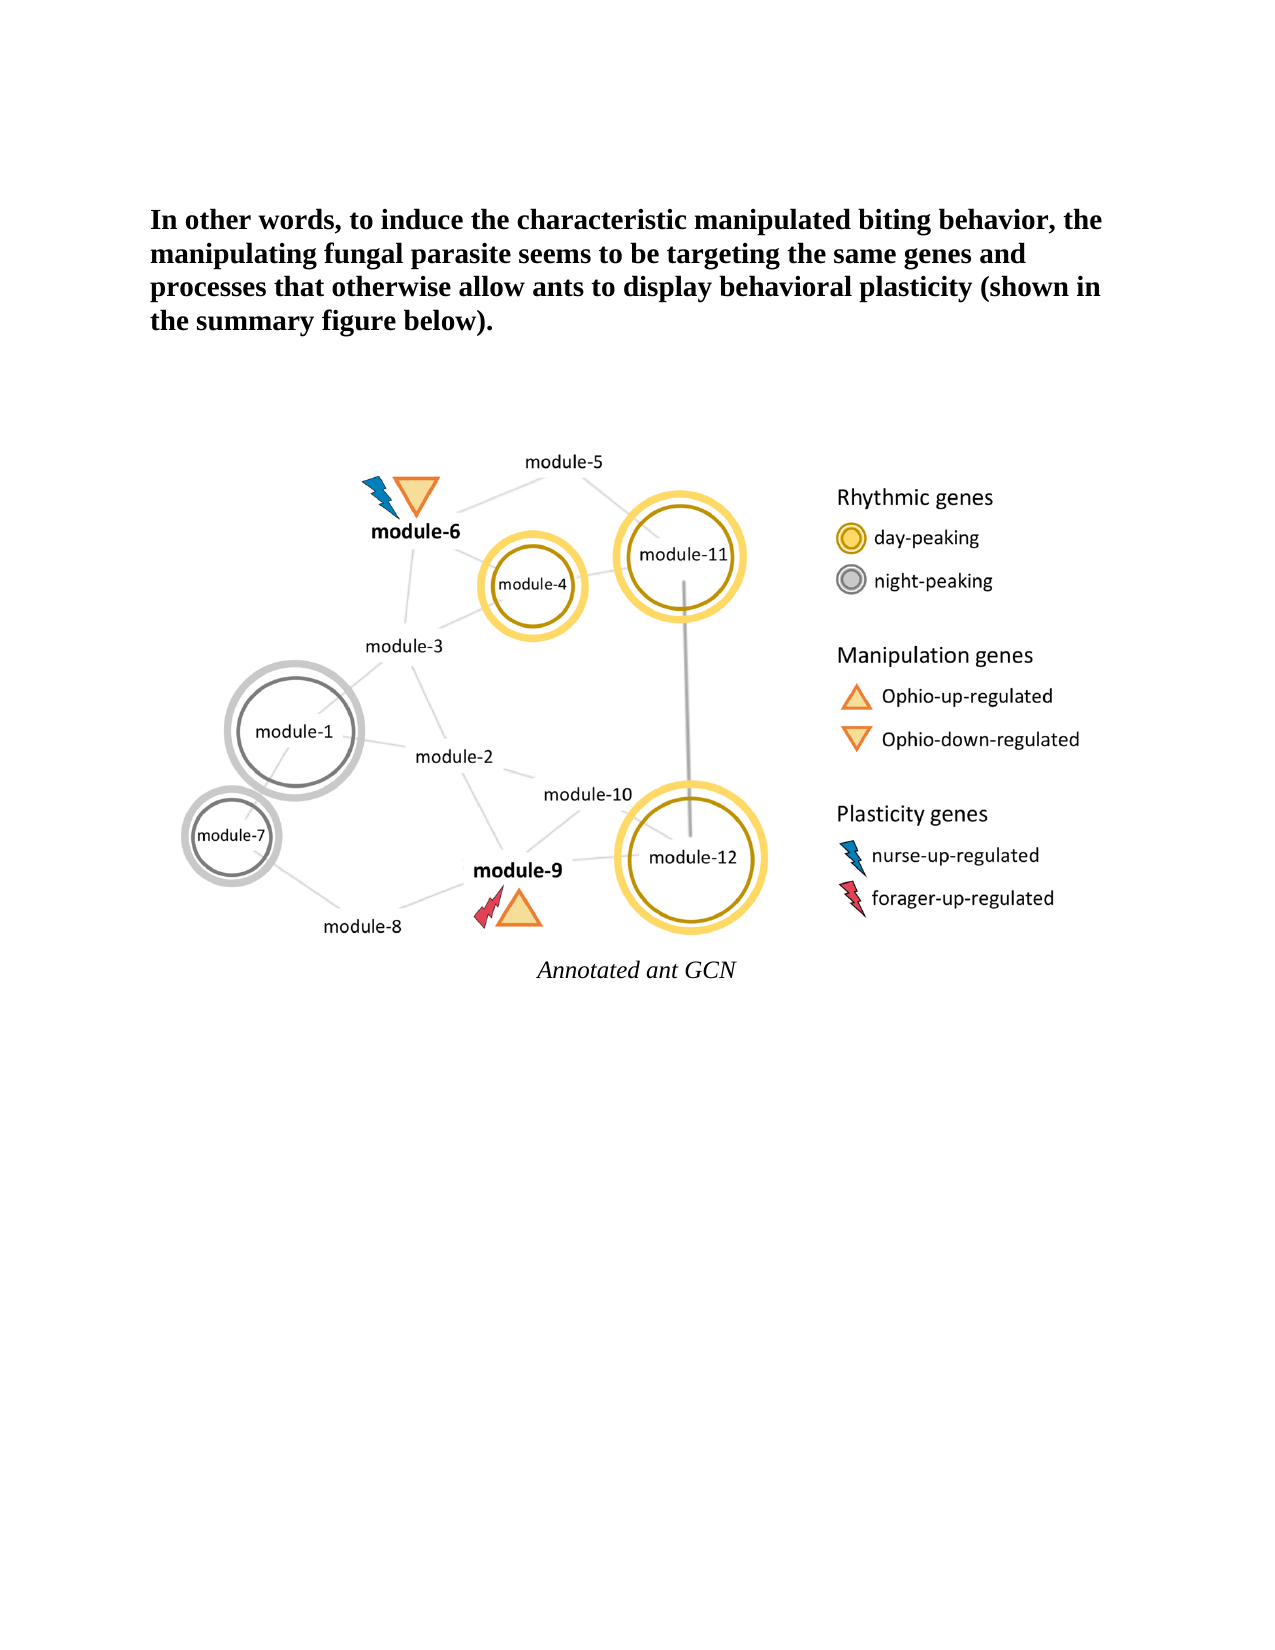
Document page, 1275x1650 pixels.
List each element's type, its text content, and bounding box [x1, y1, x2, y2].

picture [169, 402, 1106, 955]
text Annotated ant GCN [150, 955, 1125, 984]
text In other words, to induce the characteristic manipulated biting behavior, the manipulating fungal parasite seems to be targeting the same genes and processes that otherwise allow ants to display behavioral plasticity (shown in the summary figure below). [150, 202, 1125, 336]
